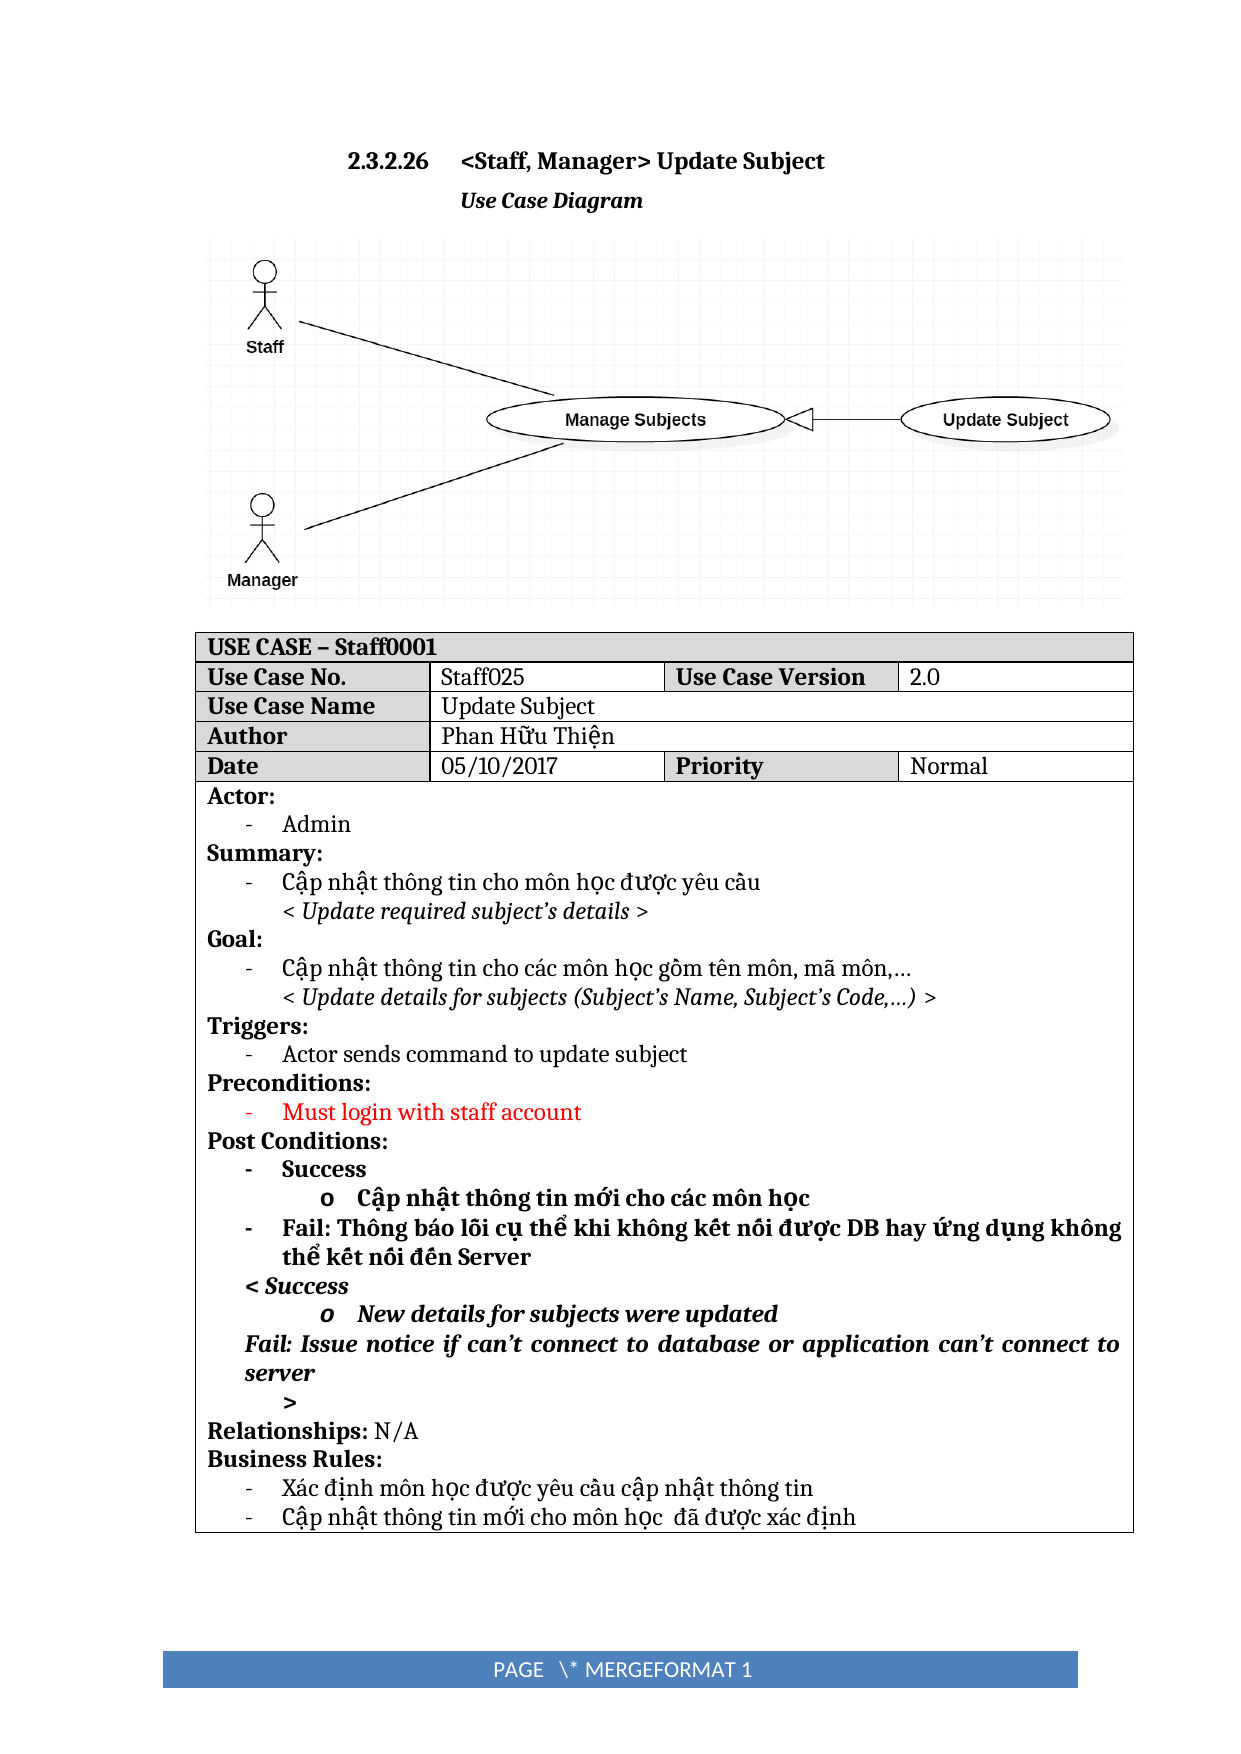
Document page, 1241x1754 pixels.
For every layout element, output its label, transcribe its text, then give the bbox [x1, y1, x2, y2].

table_cell Use Case Version [665, 663, 898, 691]
subtitle <Staff, Manager> Update Subject [348, 147, 1122, 176]
table_cell Priority [665, 752, 898, 781]
table_cell Author [196, 722, 429, 751]
table_cell Staff025 [431, 663, 664, 691]
table_cell Update Subject [431, 692, 1133, 721]
table_cell Date [196, 752, 429, 781]
table_cell Actor: Admin Summary: Cập nhật thông tin cho môn học được yêu cầu < Update required subject’s details > Goal: Cập nhật thông tin cho các môn học gồm tên môn, mã môn,… < Update details for subjects (Subject’s Name, Subject’s Code,…) > Triggers: Actor sends command to update subject Preconditions: Must login with staff account Post Conditions: Success Cập nhật thông tin mới cho các môn học Fail: Thông báo lỗi cụ thể khi không kết nối được DB hay ứng dụng không thể kết nối đến Server < Success New details for subjects were updated Fail: Issue notice if can’t connect to database or application can’t connect to server > Relationships: N/A Business Rules: Xác định môn học được yêu cầu cập nhật thông tin Cập nhật thông tin mới cho môn học đã được xác định [196, 782, 1133, 1532]
table_cell 05/10/2017 [431, 752, 664, 781]
table_cell Normal [899, 752, 1133, 781]
table_cell Use Case Name [196, 692, 429, 721]
table_cell Phan Hữu Thiện [431, 722, 1133, 751]
table_cell Use Case No. [196, 663, 429, 691]
table_header USE CASE – Staff0001 [196, 633, 1133, 661]
text Use Case Diagram [460, 188, 1122, 214]
picture [206, 239, 1122, 607]
table_cell 2.0 [899, 663, 1133, 691]
